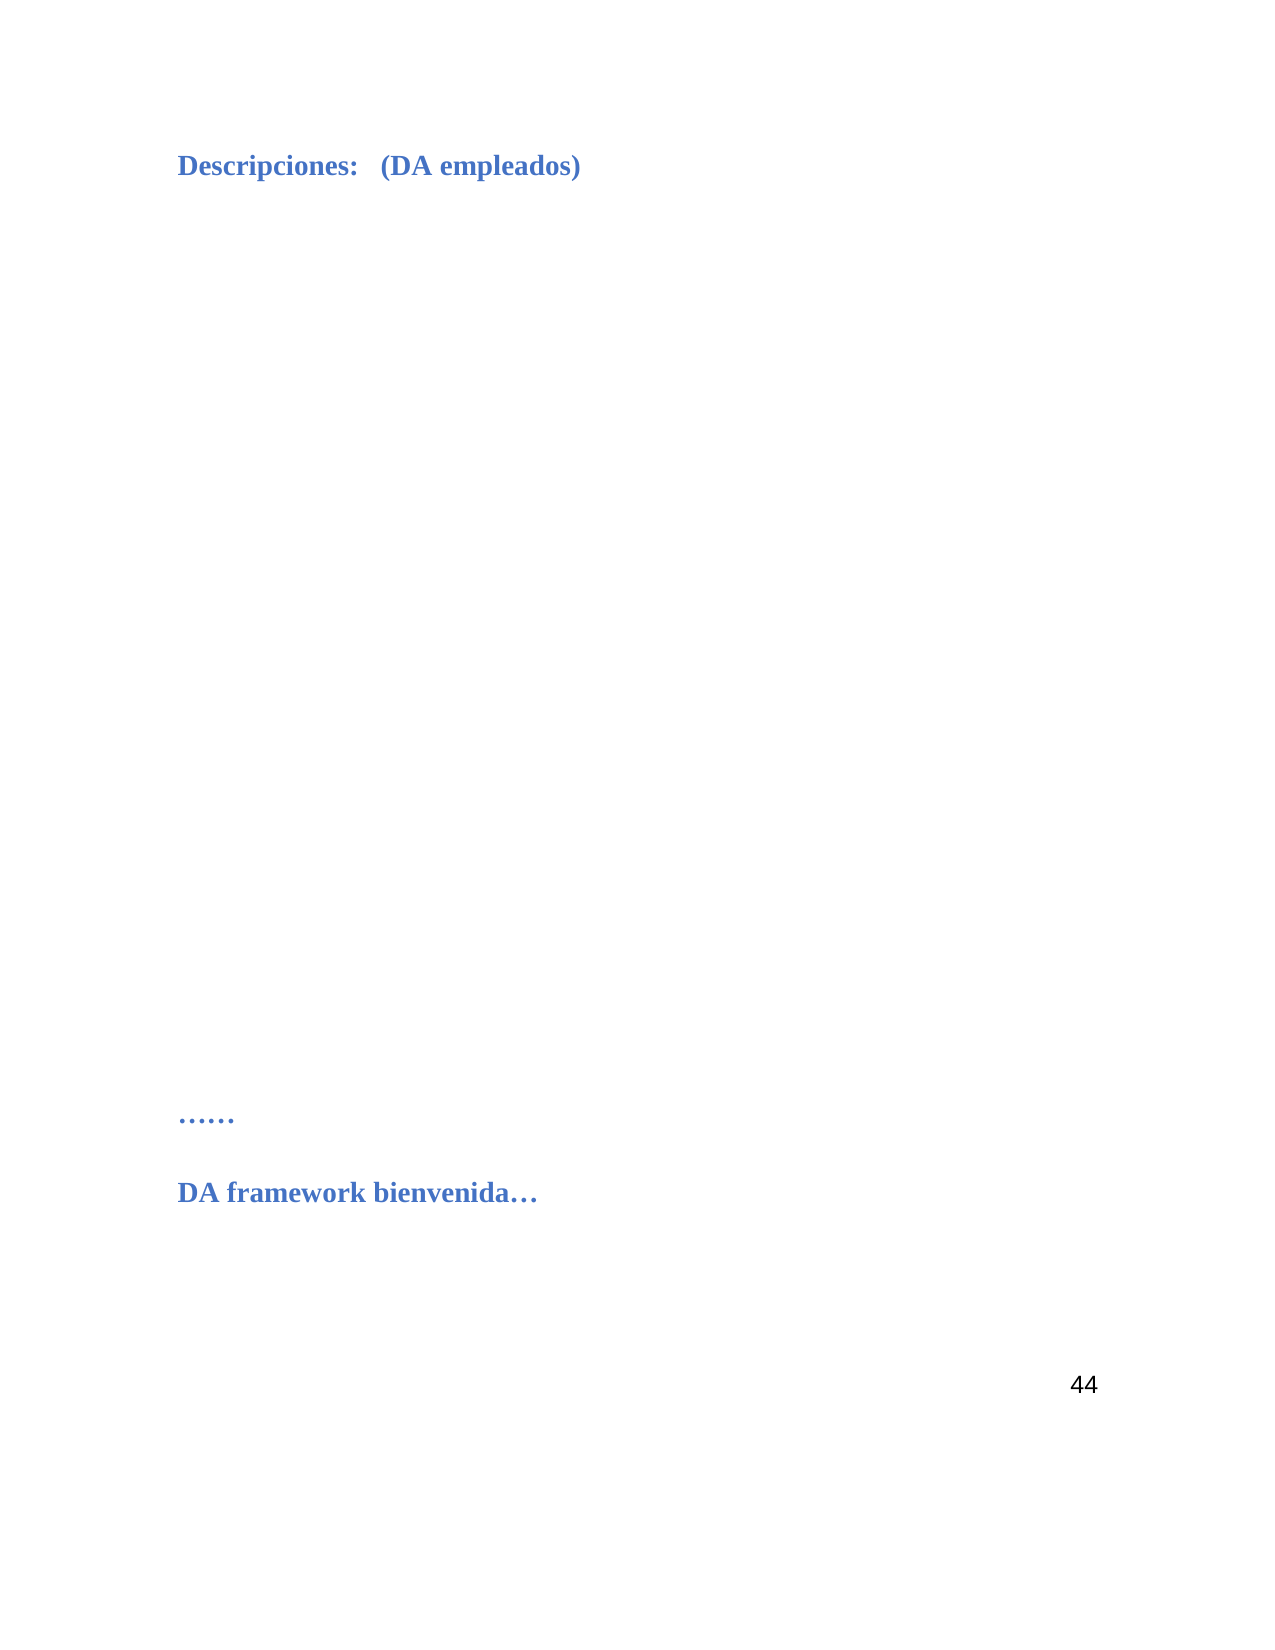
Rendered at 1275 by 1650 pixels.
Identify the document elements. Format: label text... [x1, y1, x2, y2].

text DA framework bienvenida… [177, 1175, 1098, 1208]
text …… [177, 1096, 1098, 1129]
text Descripciones: (DA empleados) [177, 148, 1098, 182]
